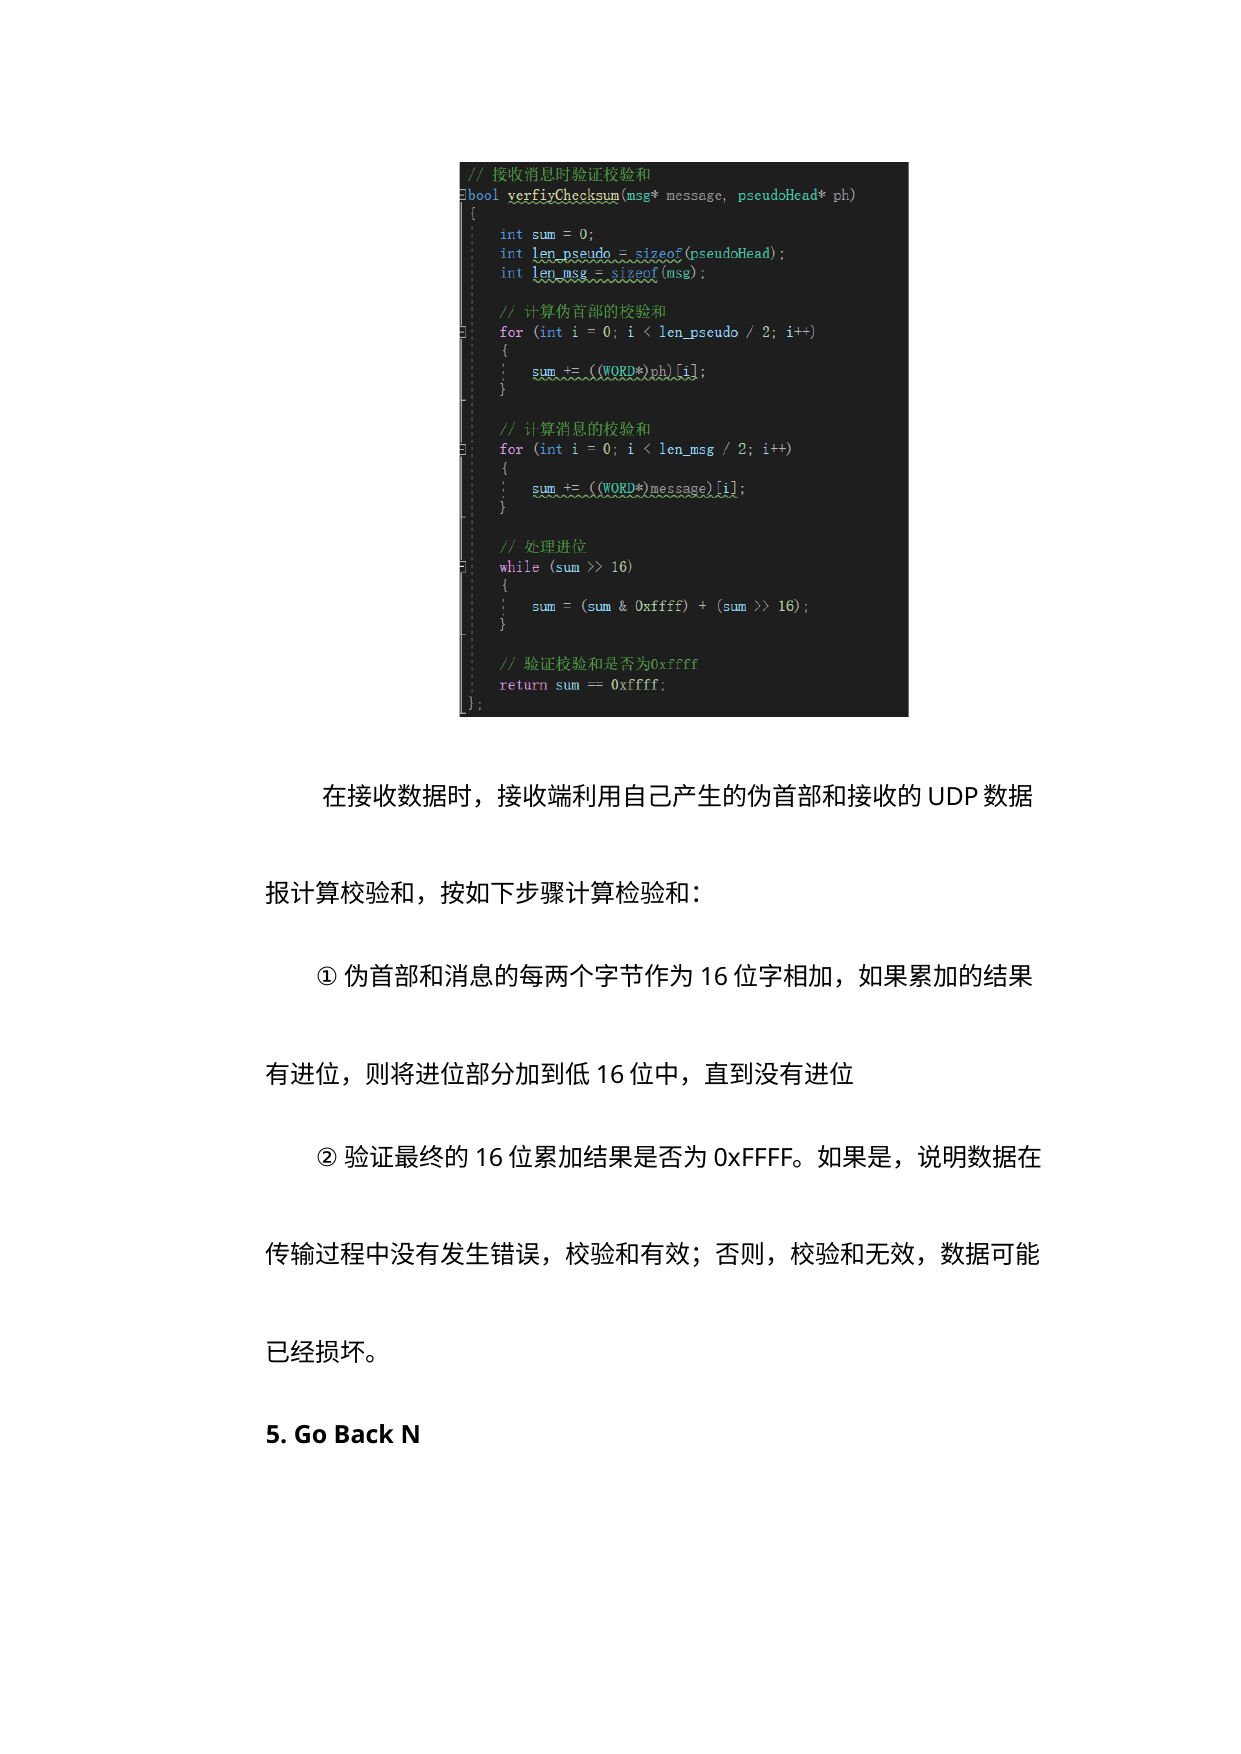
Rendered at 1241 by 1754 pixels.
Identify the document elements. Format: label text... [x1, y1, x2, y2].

list 伪首部和消息的每两个字节作为16位字相加，如果累加的结果有进位，则将进位部分加到低16位中，直到没有进位 [266, 942, 1053, 1105]
list 在接收数据时，接收端利用自己产生的伪首部和接收的UDP数据报计算校验和，按如下步骤计算检验和： [266, 762, 1053, 924]
list Go Back N [266, 1401, 1053, 1466]
list 验证最终的16位累加结果是否为0xFFFF。如果是，说明数据在传输过程中没有发生错误，校验和有效；否则，校验和无效，数据可能已经损坏。 [266, 1123, 1053, 1383]
picture [459, 162, 909, 717]
